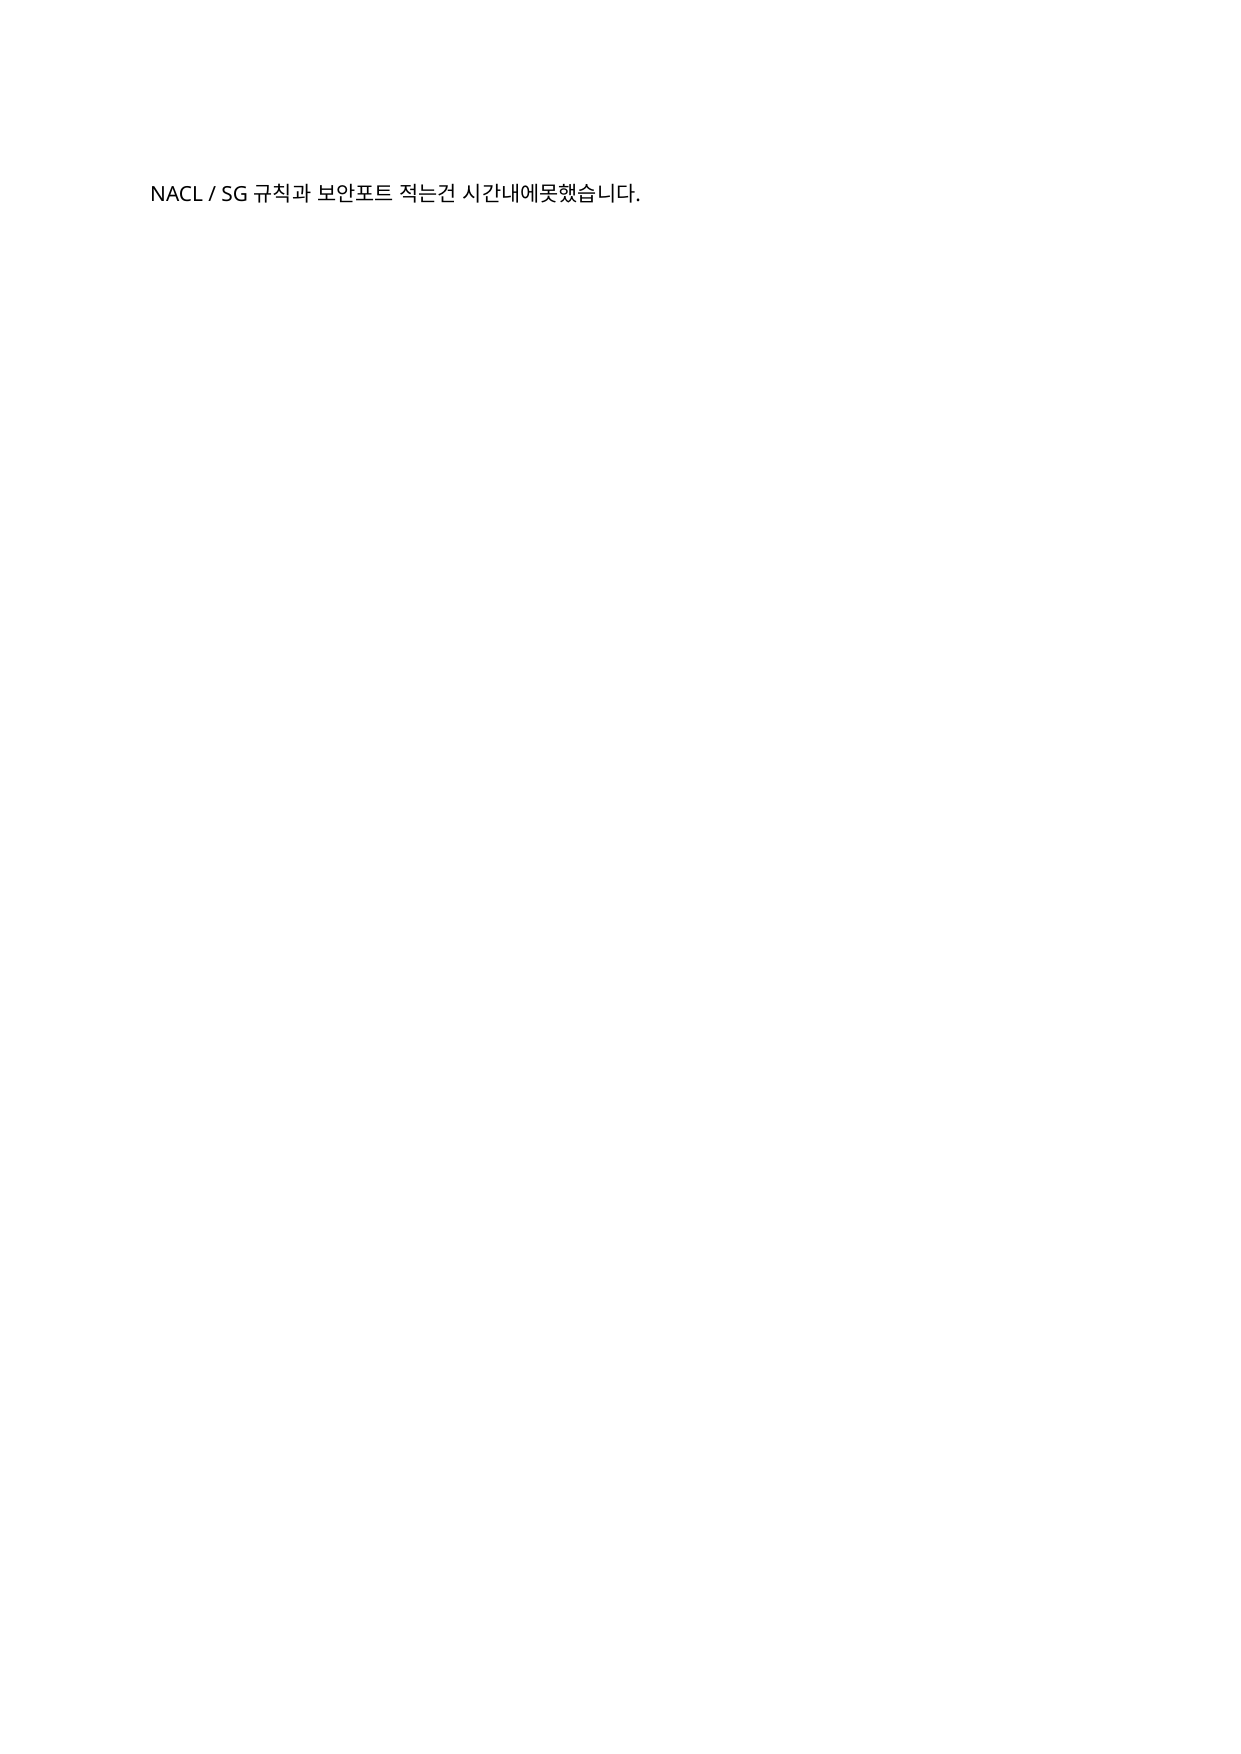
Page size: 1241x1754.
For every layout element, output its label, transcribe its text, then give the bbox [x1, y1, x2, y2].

text NACL / SG 규칙과 보안포트 적는건 시간내에못했습니다. [150, 177, 1090, 207]
